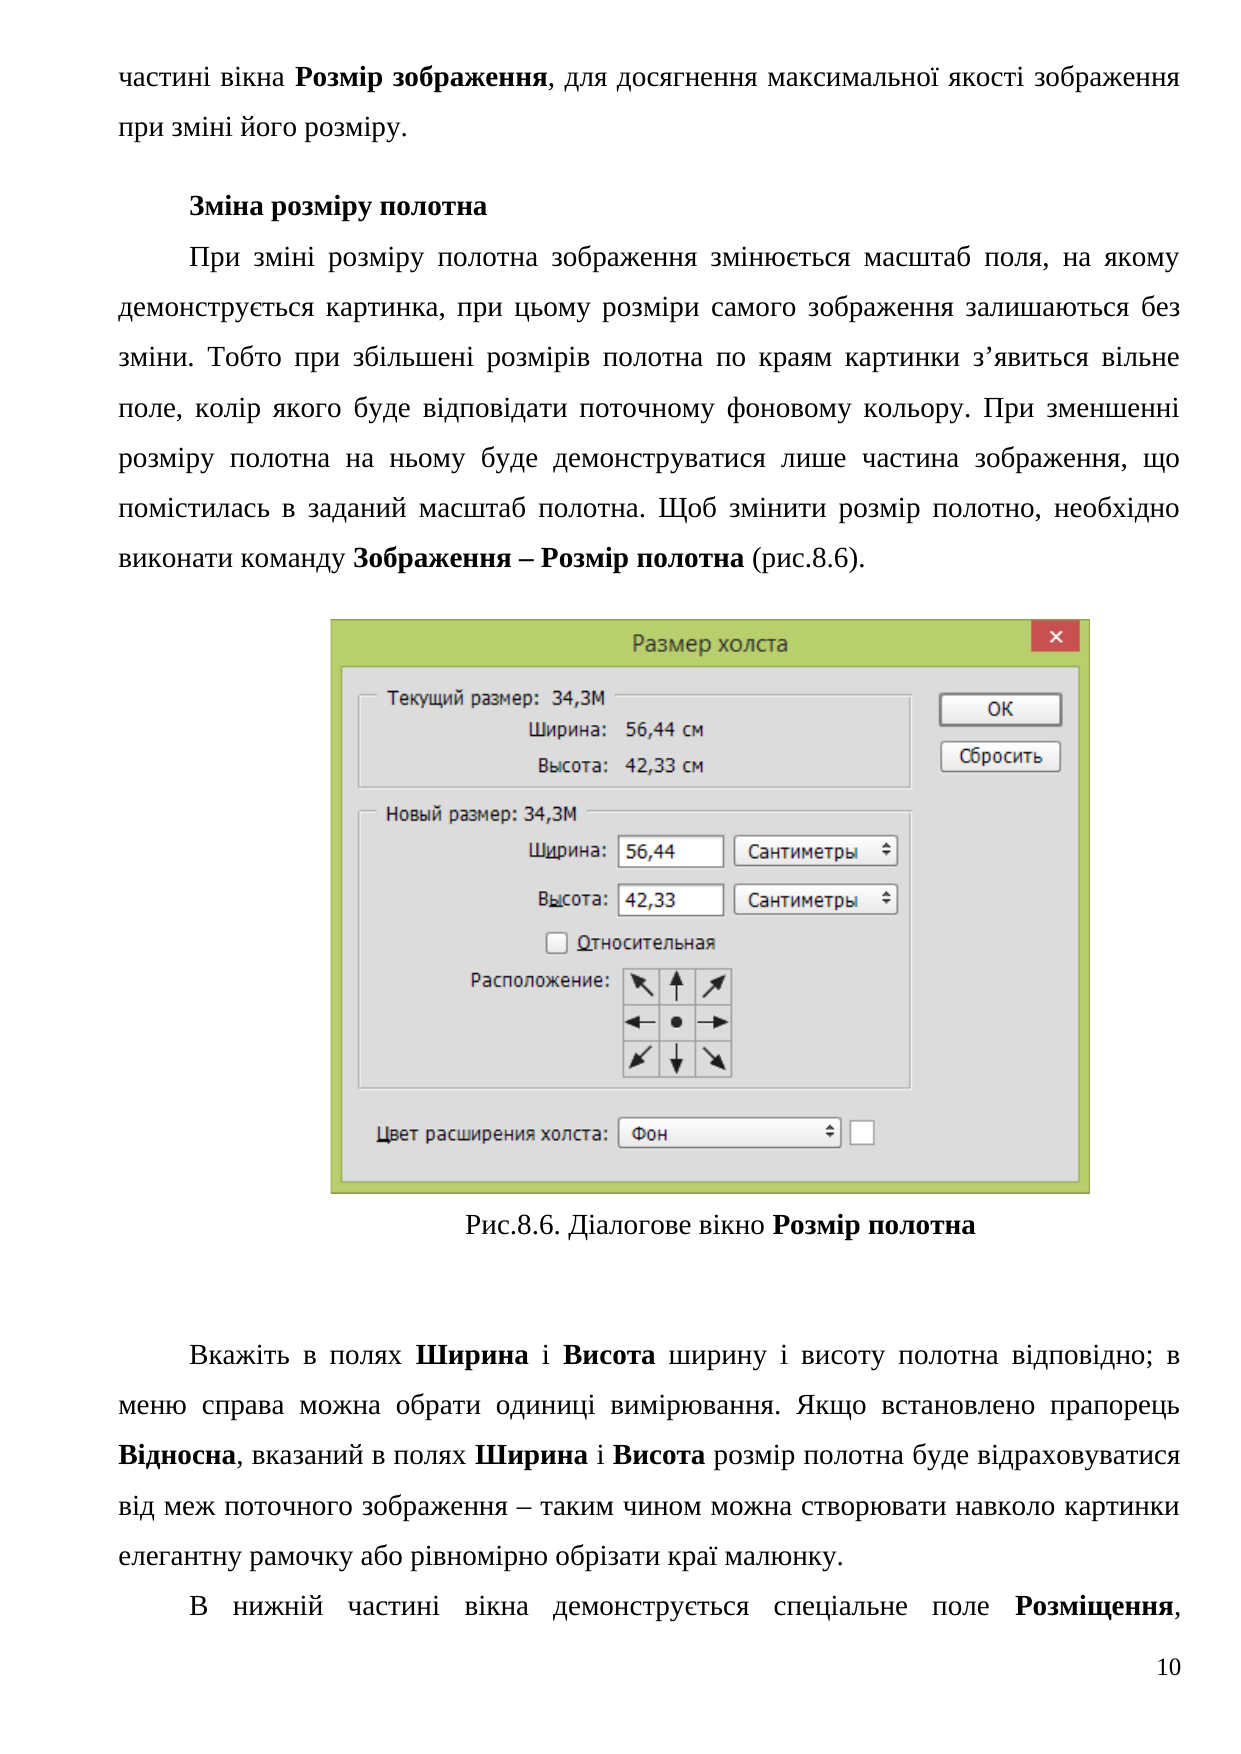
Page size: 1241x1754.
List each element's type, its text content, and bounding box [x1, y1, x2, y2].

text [118, 59, 1181, 143]
text Вкажіть в полях Ширина і Висота ширину і висоту полотна відповідно; в меню справа можна обрати одиниці вимірювання. Якщо встановлено прапорець Відносна, вказаний в полях Ширина і Висота розмір полотна буде відраховуватися від меж поточного зображення – таким чином можна створювати навколо картинки елегантну рамочку або рівномірно обрізати краї малюнку. [118, 1337, 1181, 1572]
text Зміна розміру полотна [118, 188, 1181, 222]
text Рис.8.6. Діалогове вікно Розмір полотна [189, 1207, 1181, 1241]
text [118, 1588, 1181, 1622]
picture [330, 619, 1090, 1194]
text При зміні розміру полотна зображення змінюється масштаб поля, на якому демонструється картинка, при цьому розміри самого зображення залишаються без зміни. Тобто при збільшені розмірів полотна по краям картинки з’явиться вільне поле, колір якого буде відповідати поточному фоновому кольору. При зменшенні розміру полотна на ньому буде демонструватися лише частина зображення, що помістилась в заданий масштаб полотна. Щоб змінити розмір полотно, необхідно виконати команду Зображення – Розмір полотна (рис.8.6). [118, 239, 1181, 574]
